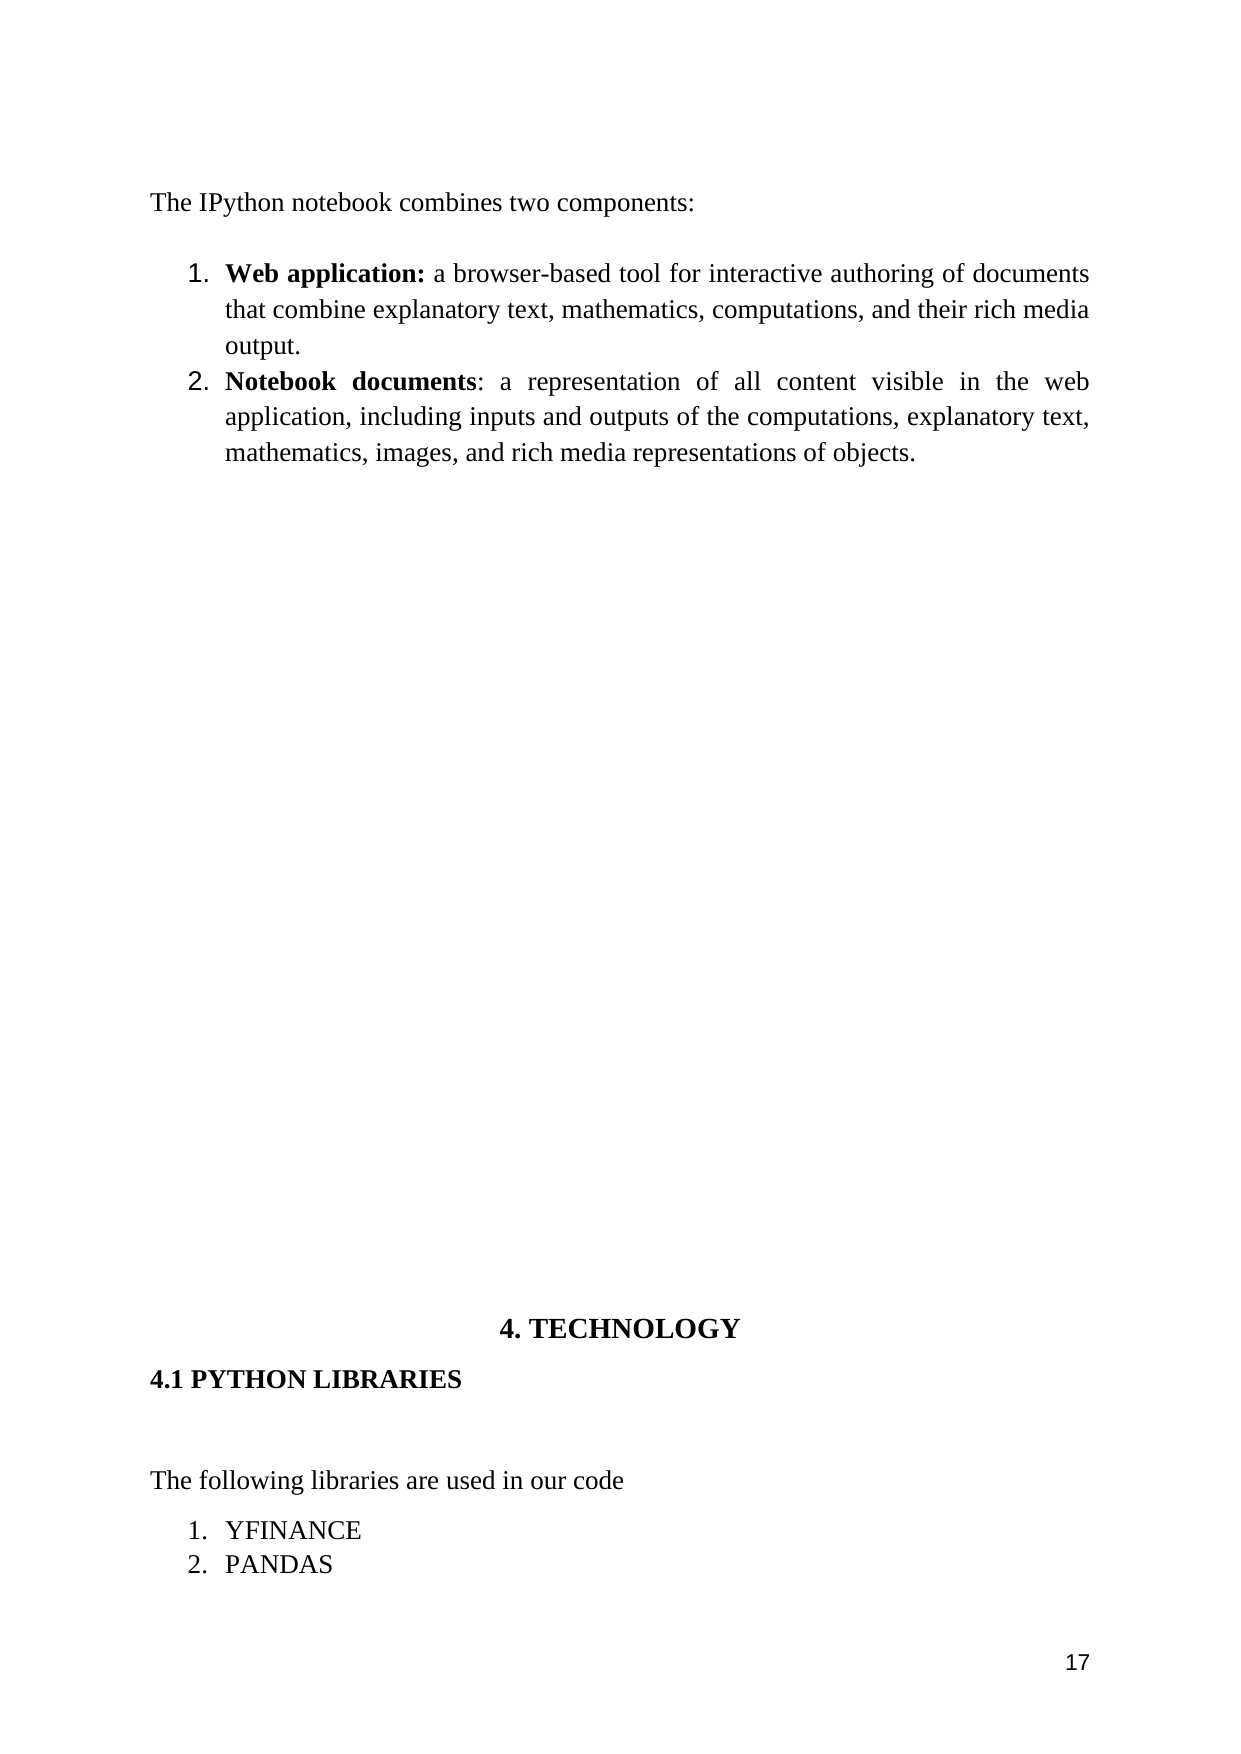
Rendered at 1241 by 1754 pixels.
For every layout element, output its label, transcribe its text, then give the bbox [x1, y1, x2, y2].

list YFINANCE [187, 1514, 1090, 1545]
text 4.1 PYTHON LIBRARIES [150, 1364, 1090, 1395]
text 4. TECHNOLOGY [150, 1311, 1090, 1344]
list Web application: a browser-based tool for interactive authoring of documents that combine explanatory text, mathematics, computations, and their rich media output. [187, 257, 1090, 360]
text The IPython notebook combines two components: [150, 186, 1090, 217]
list PANDAS [187, 1548, 1090, 1579]
list Notebook documents: a representation of all content visible in the web application, including inputs and outputs of the computations, explanatory text, mathematics, images, and rich media representations of objects. [187, 364, 1090, 467]
text The following libraries are used in our code [150, 1464, 1090, 1495]
